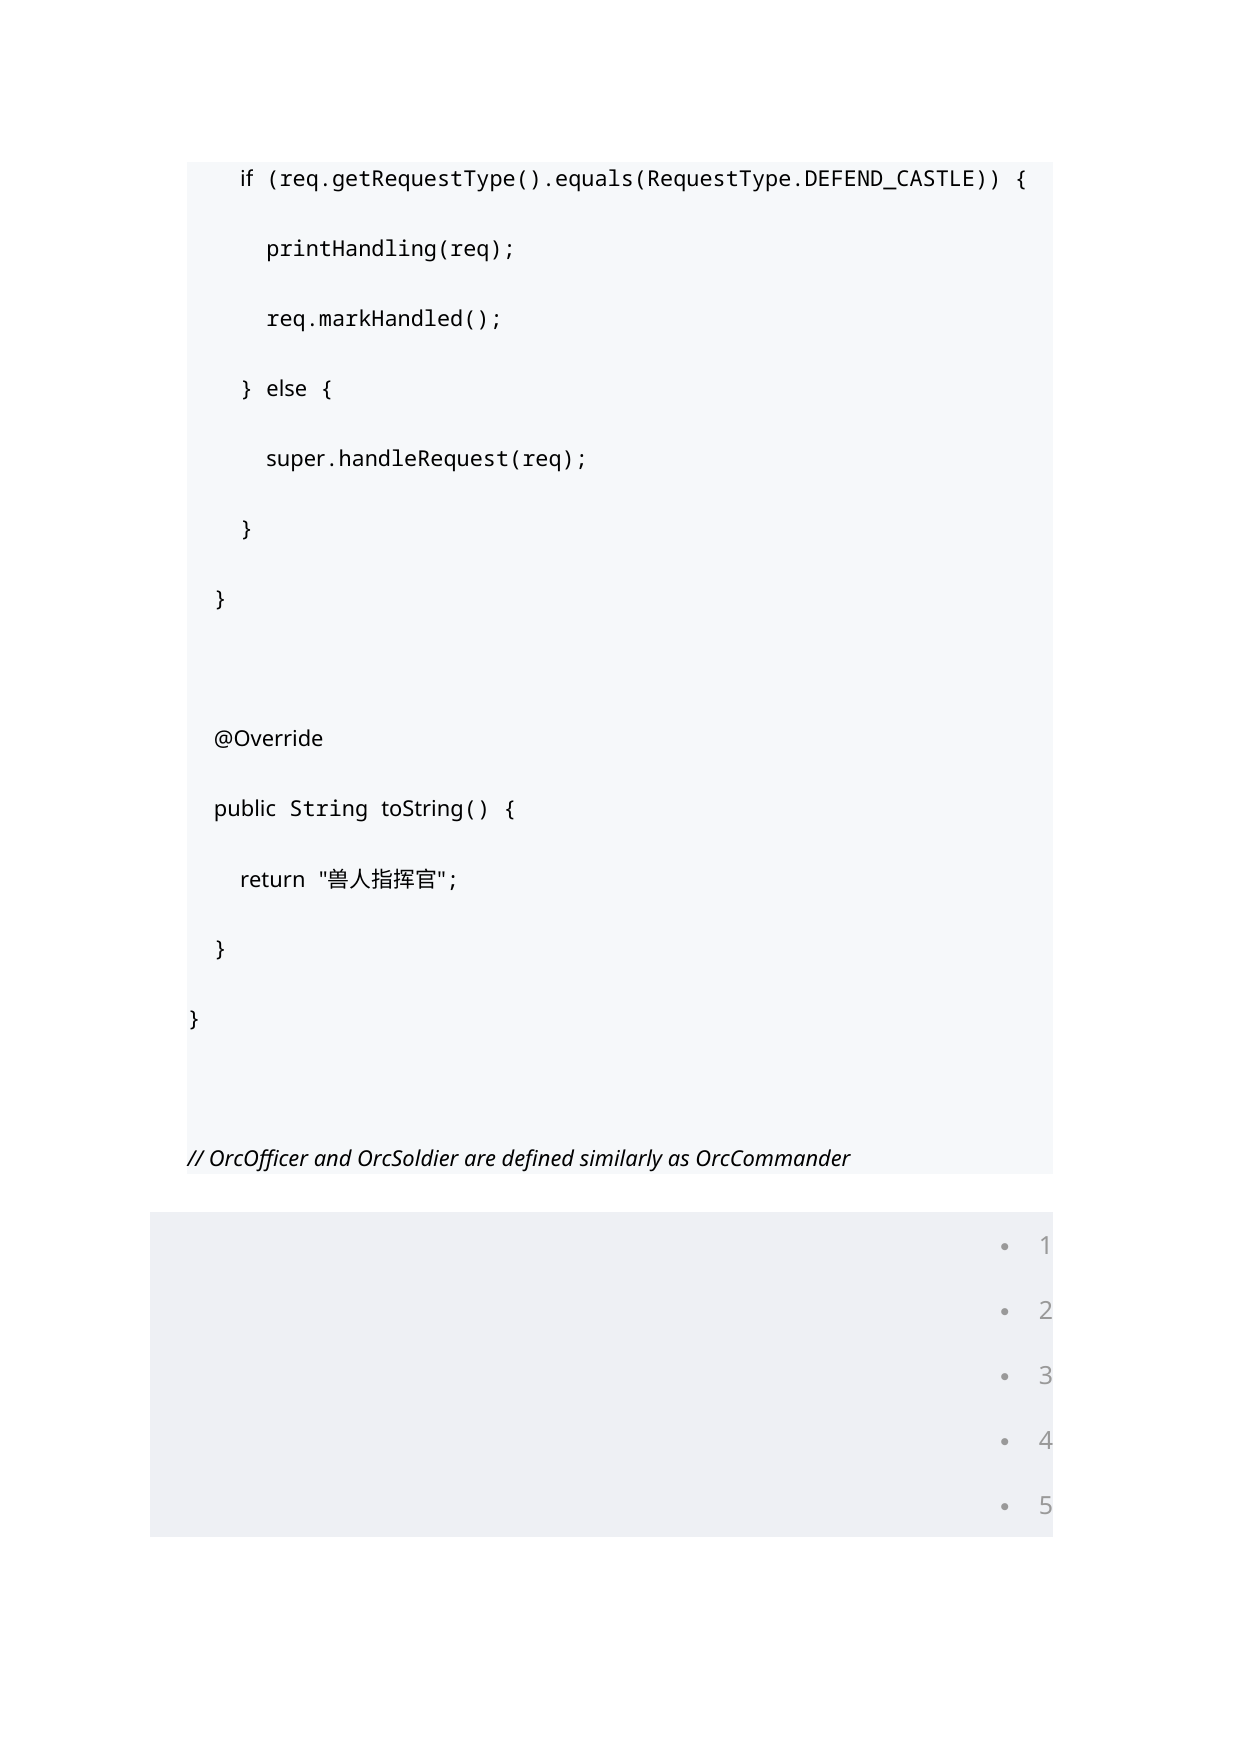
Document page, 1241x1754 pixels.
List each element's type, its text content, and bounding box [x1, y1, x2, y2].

list 3 [150, 1342, 1053, 1407]
text @Override [187, 722, 1053, 754]
list 4 [150, 1407, 1053, 1472]
text } else { [187, 372, 1053, 404]
text } [187, 1002, 1053, 1034]
text req.markHandled(); [187, 302, 1053, 334]
text } [187, 512, 1053, 544]
list 2 [150, 1277, 1053, 1342]
text super.handleRequest(req); [187, 442, 1053, 474]
text public String toString() { [187, 792, 1053, 824]
list 5 [150, 1472, 1053, 1537]
list 1 [150, 1212, 1053, 1277]
text } [187, 932, 1053, 964]
text printHandling(req); [187, 232, 1053, 264]
text } [187, 582, 1053, 614]
text // OrcOfficer and OrcSoldier are defined similarly as OrcCommander [187, 1142, 1053, 1174]
text return "兽人指挥官"; [437, 862, 1053, 894]
text if (req.getRequestType().equals(RequestType.DEFEND_CASTLE)) { [187, 162, 1053, 194]
